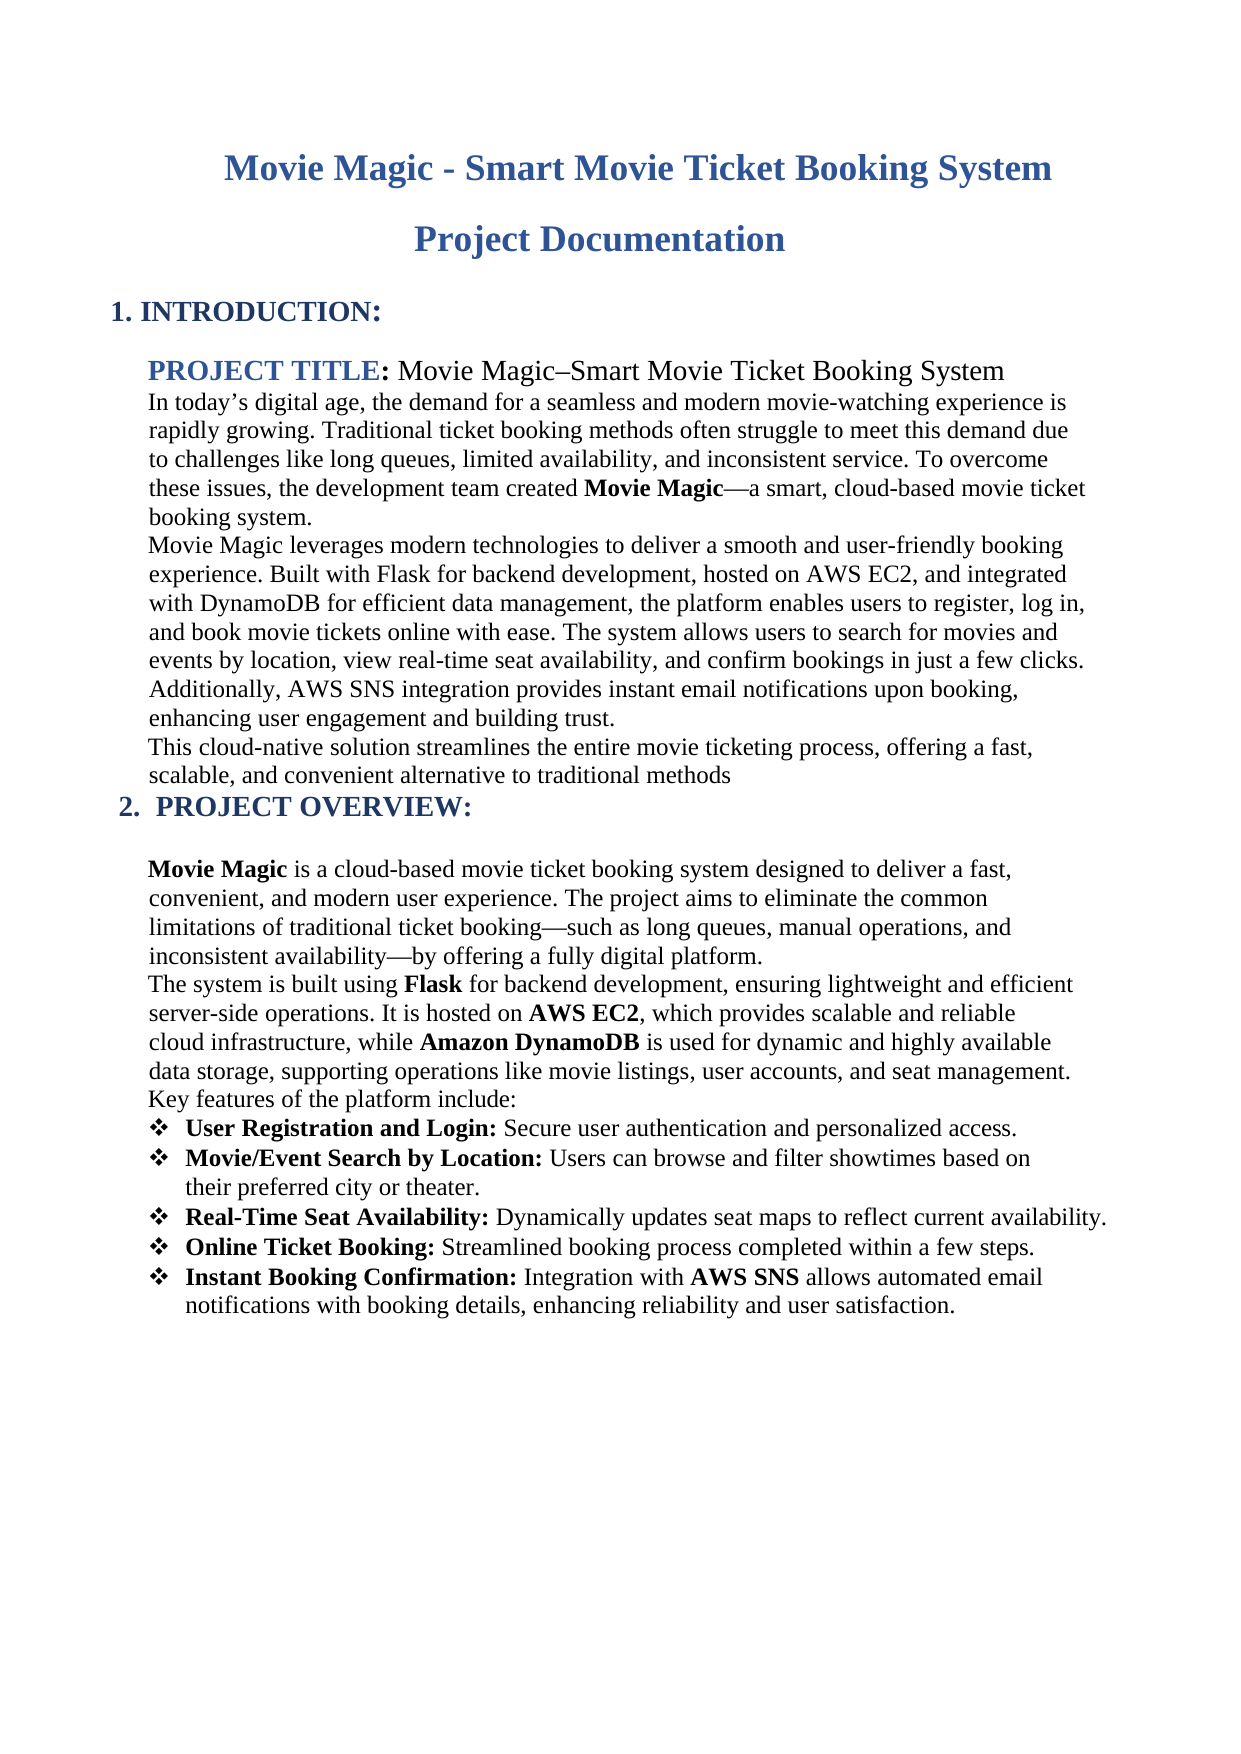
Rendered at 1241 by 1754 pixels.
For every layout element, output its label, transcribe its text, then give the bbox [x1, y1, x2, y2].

text Key features of the platform include: [148, 1084, 1211, 1113]
text In today’s digital age, the demand for a seamless and modern movie-watching experience is rapidly growing. Traditional ticket booking methods often struggle to meet this demand due to challenges like long queues, limited availability, and inconsistent service. To overcome these issues, the development team created Movie Magic—a smart, cloud-based movie ticket booking system. [148, 387, 1086, 531]
list Movie/Event Search by Location: Users can browse and filter showtimes based on their preferred city or theater. [148, 1143, 1082, 1201]
text This cloud-native solution streamlines the entire movie ticketing process, offering a fast, scalable, and convenient alternative to traditional methods [148, 732, 1086, 789]
subtitle PROJECT OVERVIEW: [118, 789, 1211, 823]
text PROJECT TITLE: Movie Magic–Smart Movie Ticket Booking System [148, 353, 1211, 387]
list User Registration and Login: Secure user authentication and personalized access. [148, 1113, 1211, 1142]
text Movie Magic is a cloud-based movie ticket booking system designed to deliver a fast, convenient, and modern user experience. The project aims to eliminate the common limitations of traditional ticket booking—such as long queues, manual operations, and inconsistent availability—by offering a fully digital platform. [148, 854, 1086, 969]
text Movie Magic leverages modern technologies to deliver a smooth and user-friendly booking experience. Built with Flask for backend development, hosted on AWS EC2, and integrated with DynamoDB for efficient data management, the platform enables users to register, log in, and book movie tickets online with ease. The system allows users to search for movies and events by location, view real-time seat availability, and confirm bookings in just a few clicks. Additionally, AWS SNS integration provides instant email notifications upon booking, enhancing user engagement and building trust. [148, 531, 1086, 732]
subtitle Movie Magic - Smart Movie Ticket Booking System Project Documentation [224, 146, 1086, 260]
list Online Ticket Booking: Streamlined booking process completed within a few steps. [148, 1232, 1211, 1260]
subtitle INTRODUCTION: [110, 290, 1211, 328]
text The system is built using Flask for backend development, ensuring lightweight and efficient server-side operations. It is hosted on AWS EC2, which provides scalable and reliable cloud infrastructure, while Amazon DynamoDB is used for dynamic and highly available data storage, supporting operations like movie listings, user accounts, and seat management. [148, 969, 1077, 1084]
list Real-Time Seat Availability: Dynamically updates seat maps to reflect current availability. [148, 1202, 1211, 1230]
list Instant Booking Confirmation: Integration with AWS SNS allows automated email notifications with booking details, enhancing reliability and user satisfaction. [148, 1262, 1043, 1319]
